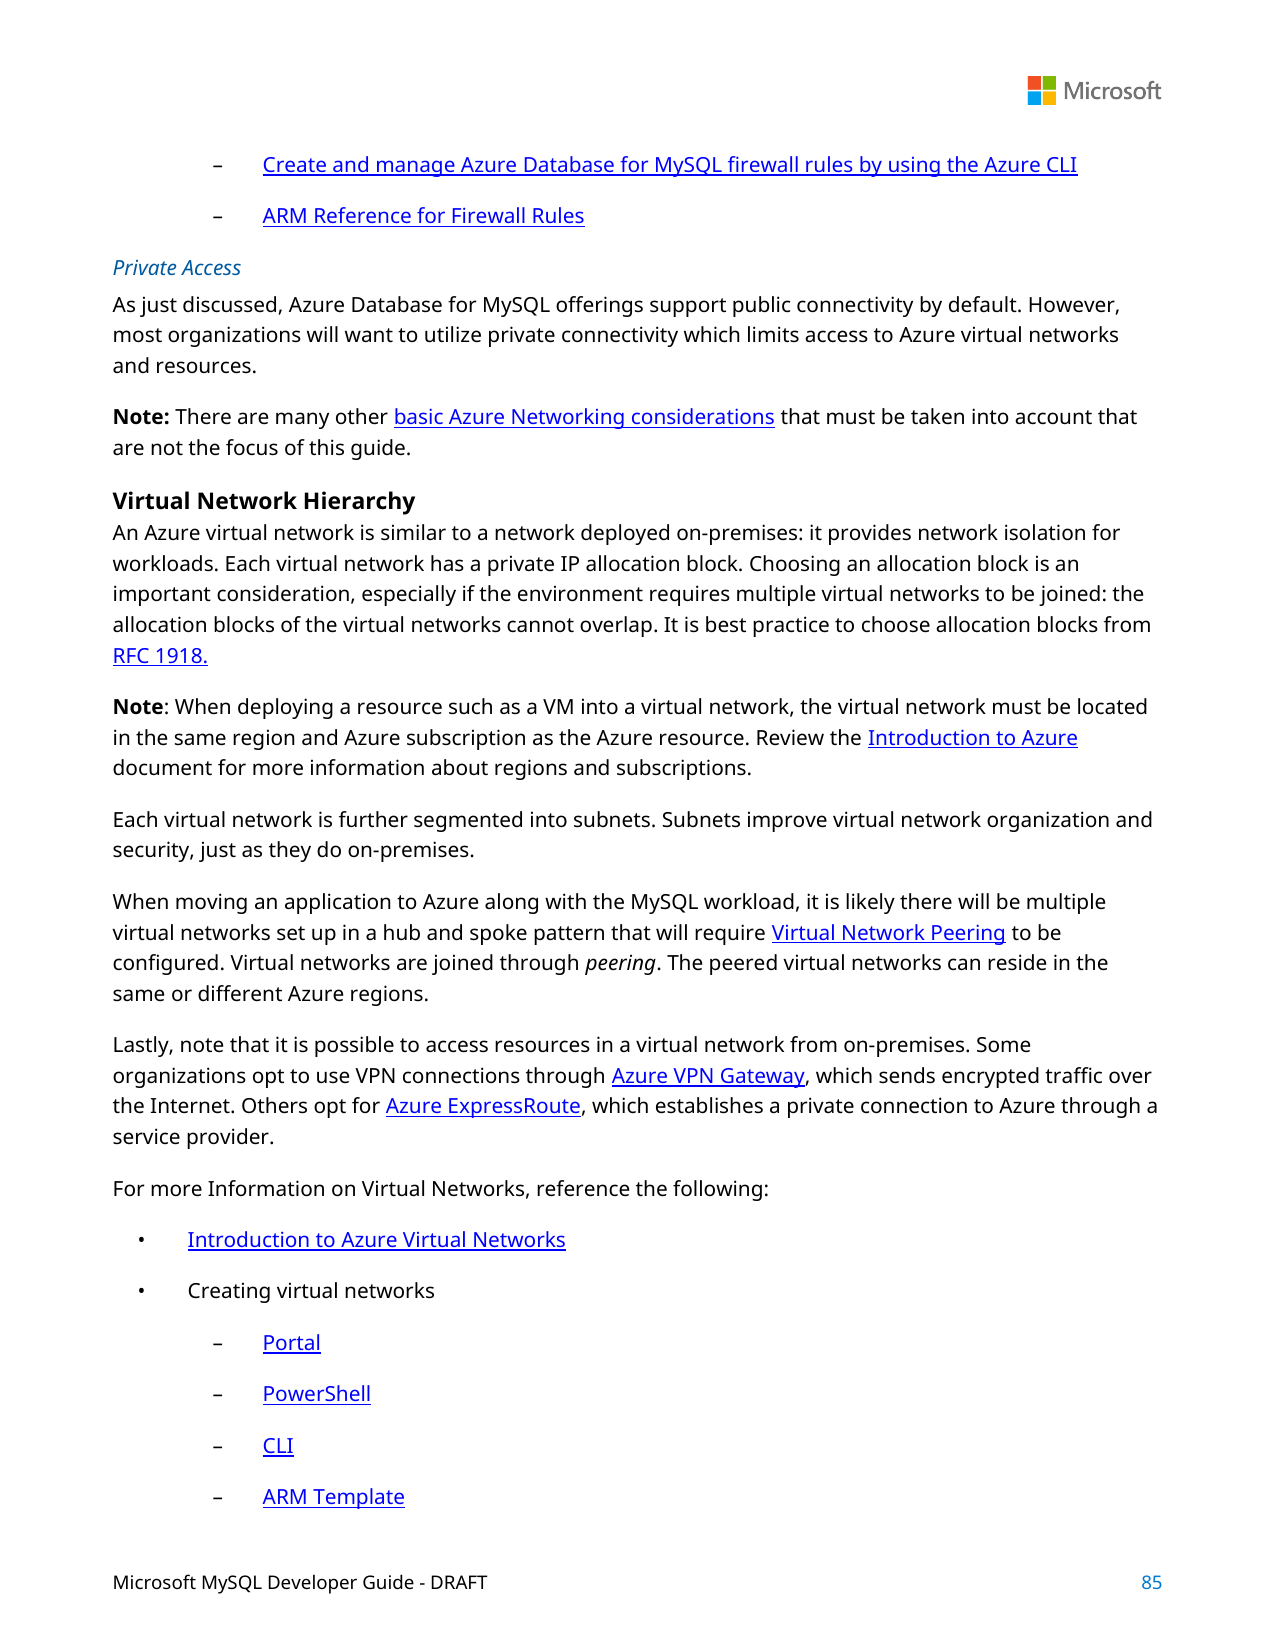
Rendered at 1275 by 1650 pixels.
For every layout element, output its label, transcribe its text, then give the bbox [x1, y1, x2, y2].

list Creating virtual networks [137, 1277, 1162, 1305]
subtitle Virtual Network Hierarchy [112, 484, 1162, 516]
list Create and manage Azure Database for MySQL firewall rules by using the Azure CLI [212, 150, 1162, 178]
text Note: There are many other basic Azure Networking considerations that must be taken into account that are not the focus of this guide. [112, 402, 1162, 462]
picture [1026, 75, 1163, 107]
list ARM Reference for Firewall Rules [212, 201, 1162, 230]
text As just discussed, Azure Database for MySQL offerings support public connectivity by default. However, most organizations will want to utilize private connectivity which limits access to Azure virtual networks and resources. [112, 290, 1162, 379]
list Portal [212, 1328, 1162, 1357]
text Each virtual network is further segmented into subnets. Subnets improve virtual network organization and security, just as they do on-premises. [112, 805, 1162, 864]
list Introduction to Azure Virtual Networks [137, 1225, 1162, 1254]
text When moving an application to Azure along with the MySQL workload, it is likely there will be multiple virtual networks set up in a hub and spoke pattern that will require Virtual Network Peering to be configured. Virtual networks are joined through peering. The peered virtual networks can reside in the same or different Azure regions. [112, 887, 1162, 1007]
list ARM Template [212, 1482, 1162, 1511]
text An Azure virtual network is similar to a network deployed on-premises: it provides network isolation for workloads. Each virtual network has a private IP allocation block. Choosing an allocation block is an important consideration, especially if the environment requires multiple virtual networks to be joined: the allocation blocks of the virtual networks cannot overlap. It is best practice to choose allocation blocks from RFC 1918. [112, 518, 1162, 669]
list CLI [212, 1431, 1162, 1459]
list PowerShell [212, 1379, 1162, 1408]
text Lastly, note that it is possible to access resources in a virtual network from on-premises. Some organizations opt to use VPN connections through Azure VPN Gateway, which sends encrypted traffic over the Internet. Others opt for Azure ExpressRoute, which establishes a private connection to Azure through a service provider. [112, 1030, 1162, 1151]
text For more Information on Virtual Networks, reference the following: [112, 1174, 1162, 1202]
text Note: When deploying a resource such as a VM into a virtual network, the virtual network must be located in the same region and Azure subscription as the Azure resource. Review the Introduction to Azure document for more information about regions and subscriptions. [112, 692, 1162, 782]
subtitle Private Access [112, 253, 1162, 281]
